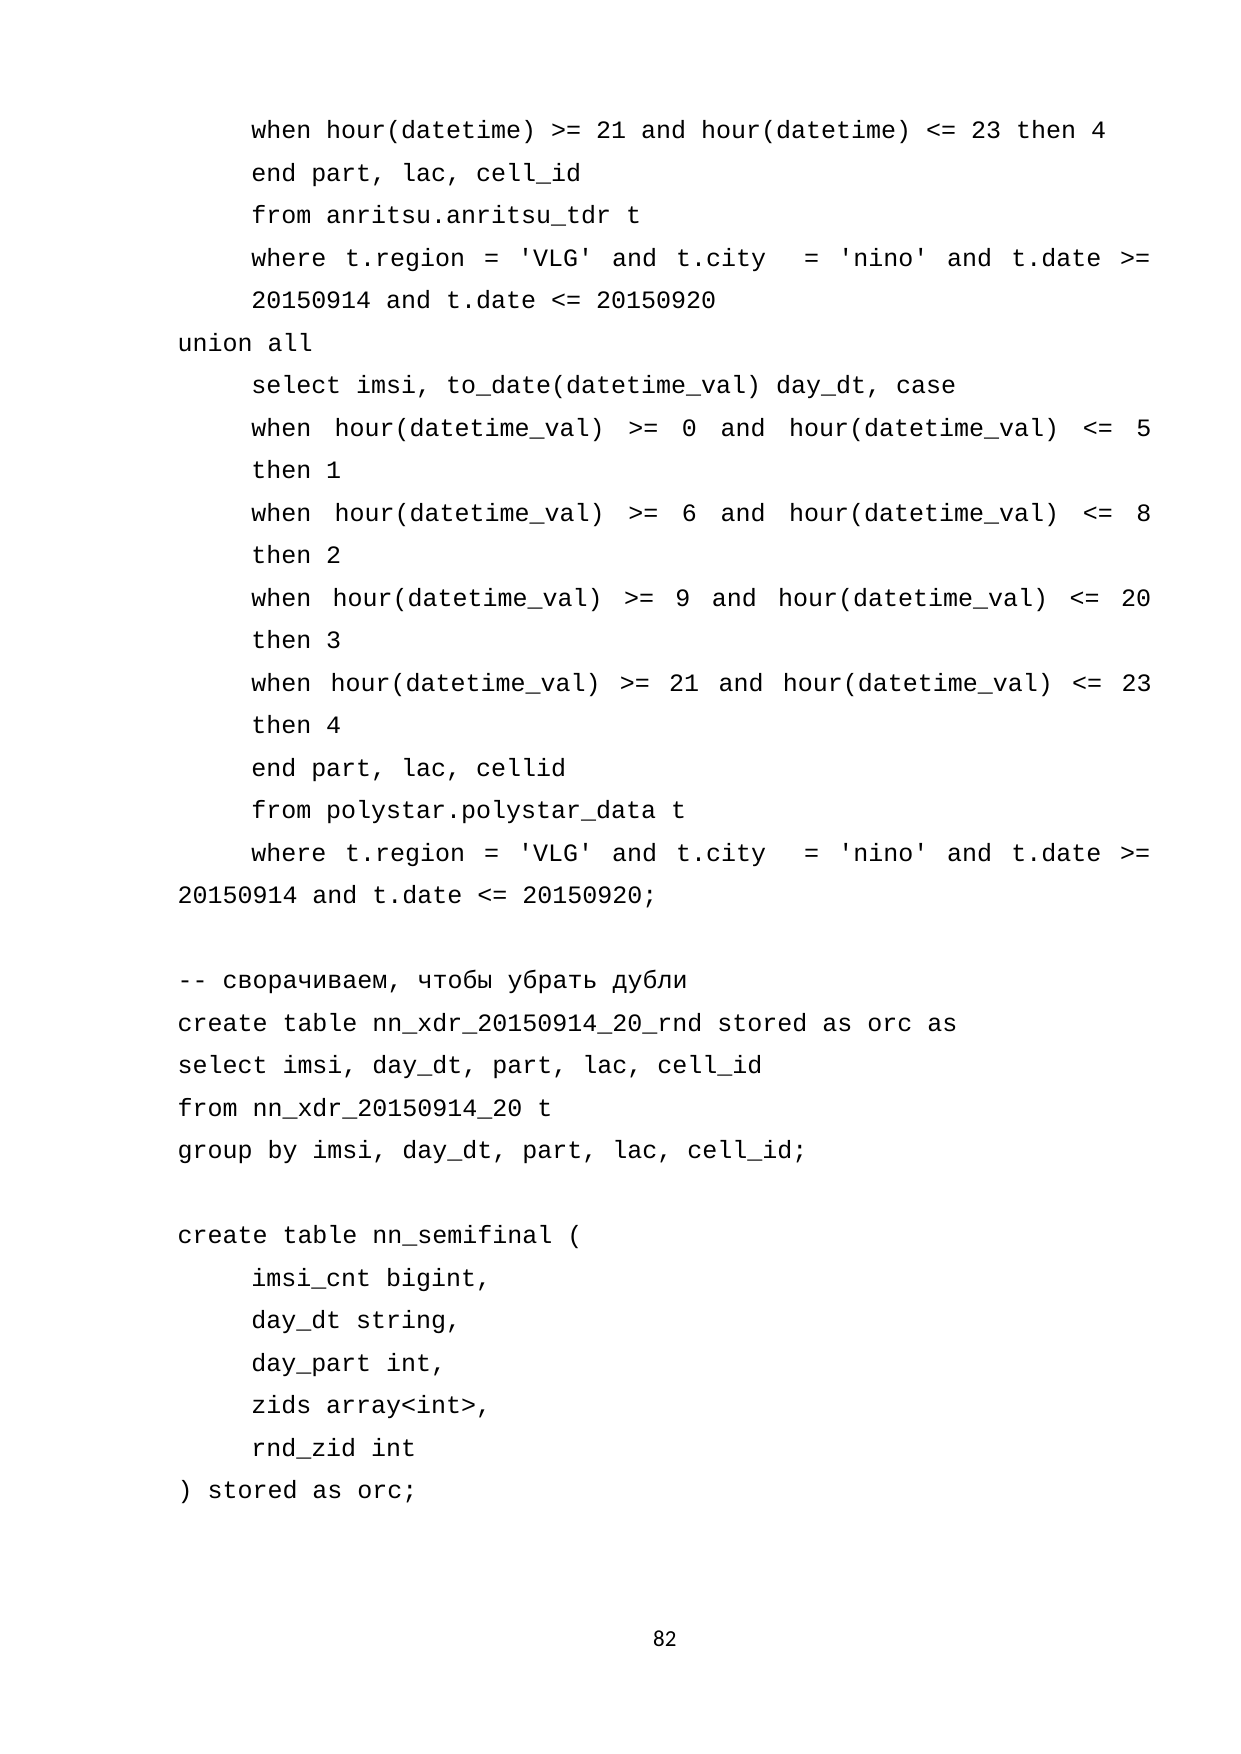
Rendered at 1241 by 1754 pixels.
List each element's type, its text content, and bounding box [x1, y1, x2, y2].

text create table nn_semifinal ( [177, 1223, 1152, 1251]
text day_dt string, [177, 1308, 1152, 1336]
text from nn_xdr_20150914_20 t [177, 1096, 1152, 1124]
text group by imsi, day_dt, part, lac, cell_id; [177, 1138, 1152, 1166]
text select imsi, day_dt, part, lac, cell_id [177, 1053, 1152, 1081]
text where t.region = 'VLG' and t.city = 'nino' and t.date >= 20150914 and t.date <= 20150920; [177, 841, 1152, 911]
text zids array<int>, [177, 1393, 1152, 1421]
text union all [177, 331, 1152, 359]
text -- сворачиваем, чтобы убрать дубли [177, 968, 1152, 996]
text when hour(datetime_val) >= 6 and hour(datetime_val) <= 8 then 2 [251, 501, 1152, 571]
text imsi_cnt bigint, [177, 1266, 1152, 1294]
text where t.region = 'VLG' and t.city = 'nino' and t.date >= 20150914 and t.date <= 20150920 [251, 246, 1152, 316]
text from polystar.polystar_data t [177, 798, 1152, 826]
text when hour(datetime) >= 21 and hour(datetime) <= 23 then 4 [177, 118, 1152, 146]
text ) stored as orc; [177, 1478, 1152, 1506]
text rnd_zid int [177, 1436, 1152, 1464]
text end part, lac, cellid [177, 756, 1152, 784]
text when hour(datetime_val) >= 21 and hour(datetime_val) <= 23 then 4 [251, 671, 1152, 741]
text when hour(datetime_val) >= 9 and hour(datetime_val) <= 20 then 3 [251, 586, 1152, 656]
text from anritsu.anritsu_tdr t [177, 203, 1152, 231]
text day_part int, [177, 1351, 1152, 1379]
text when hour(datetime_val) >= 0 and hour(datetime_val) <= 5 then 1 [251, 416, 1152, 486]
text select imsi, to_date(datetime_val) day_dt, case [177, 373, 1152, 401]
text end part, lac, cell_id [177, 161, 1152, 189]
text create table nn_xdr_20150914_20_rnd stored as orc as [177, 1011, 1152, 1039]
